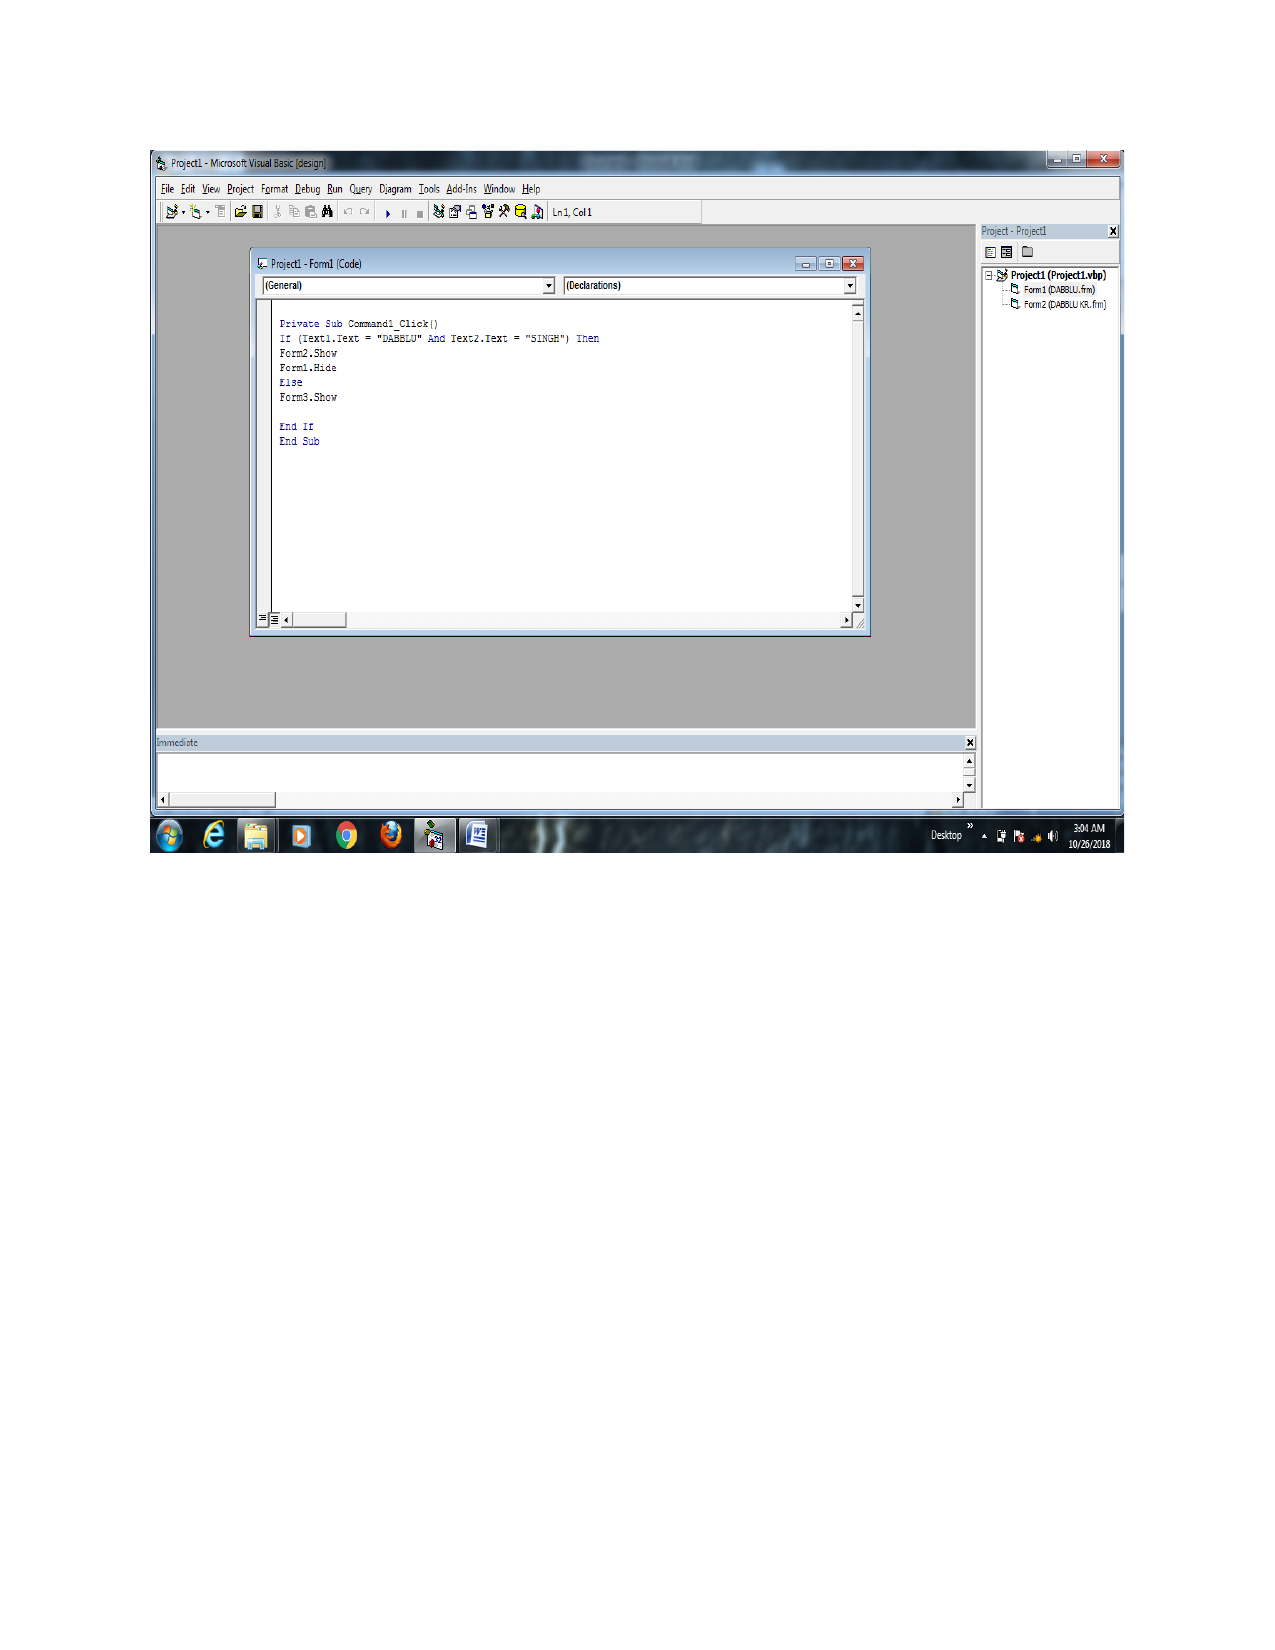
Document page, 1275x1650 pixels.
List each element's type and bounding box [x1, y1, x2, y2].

picture [150, 150, 1125, 853]
